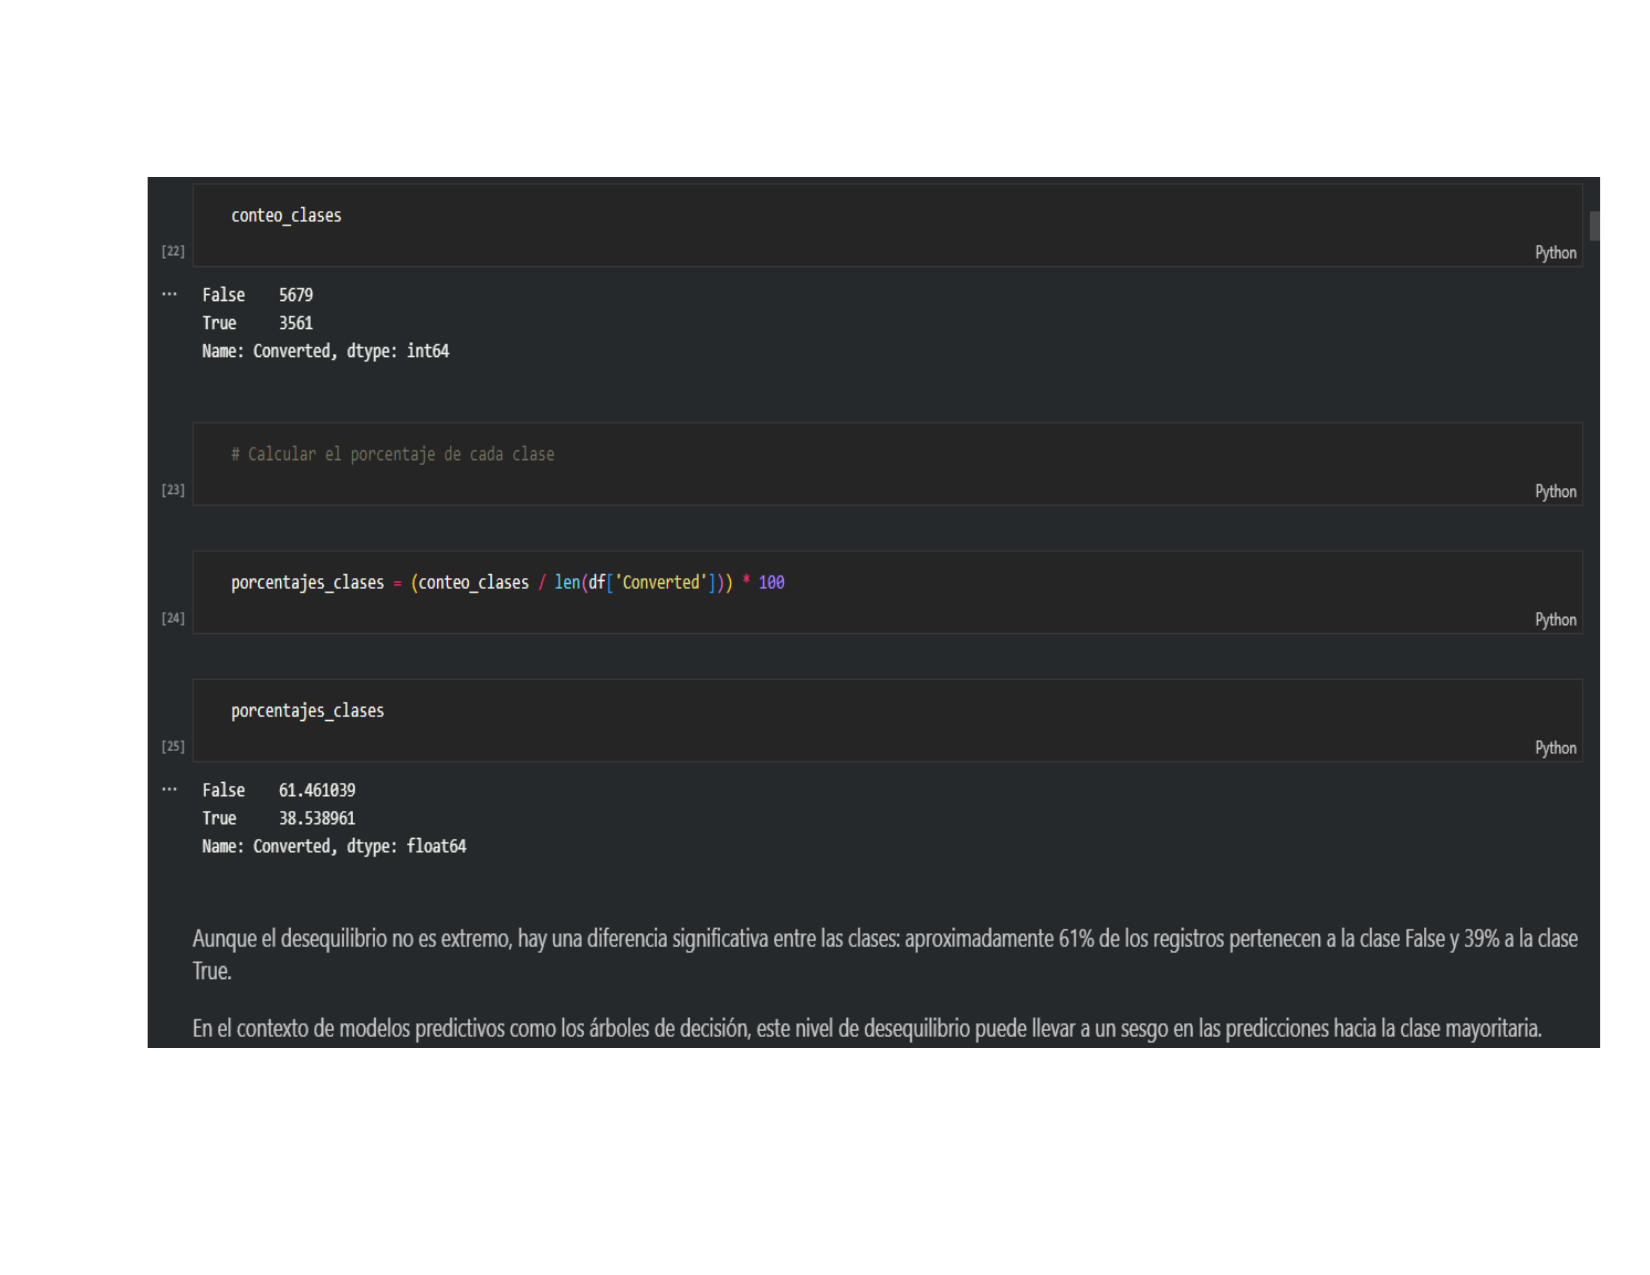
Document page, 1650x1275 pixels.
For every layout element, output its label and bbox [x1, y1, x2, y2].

picture [147, 177, 1601, 1048]
